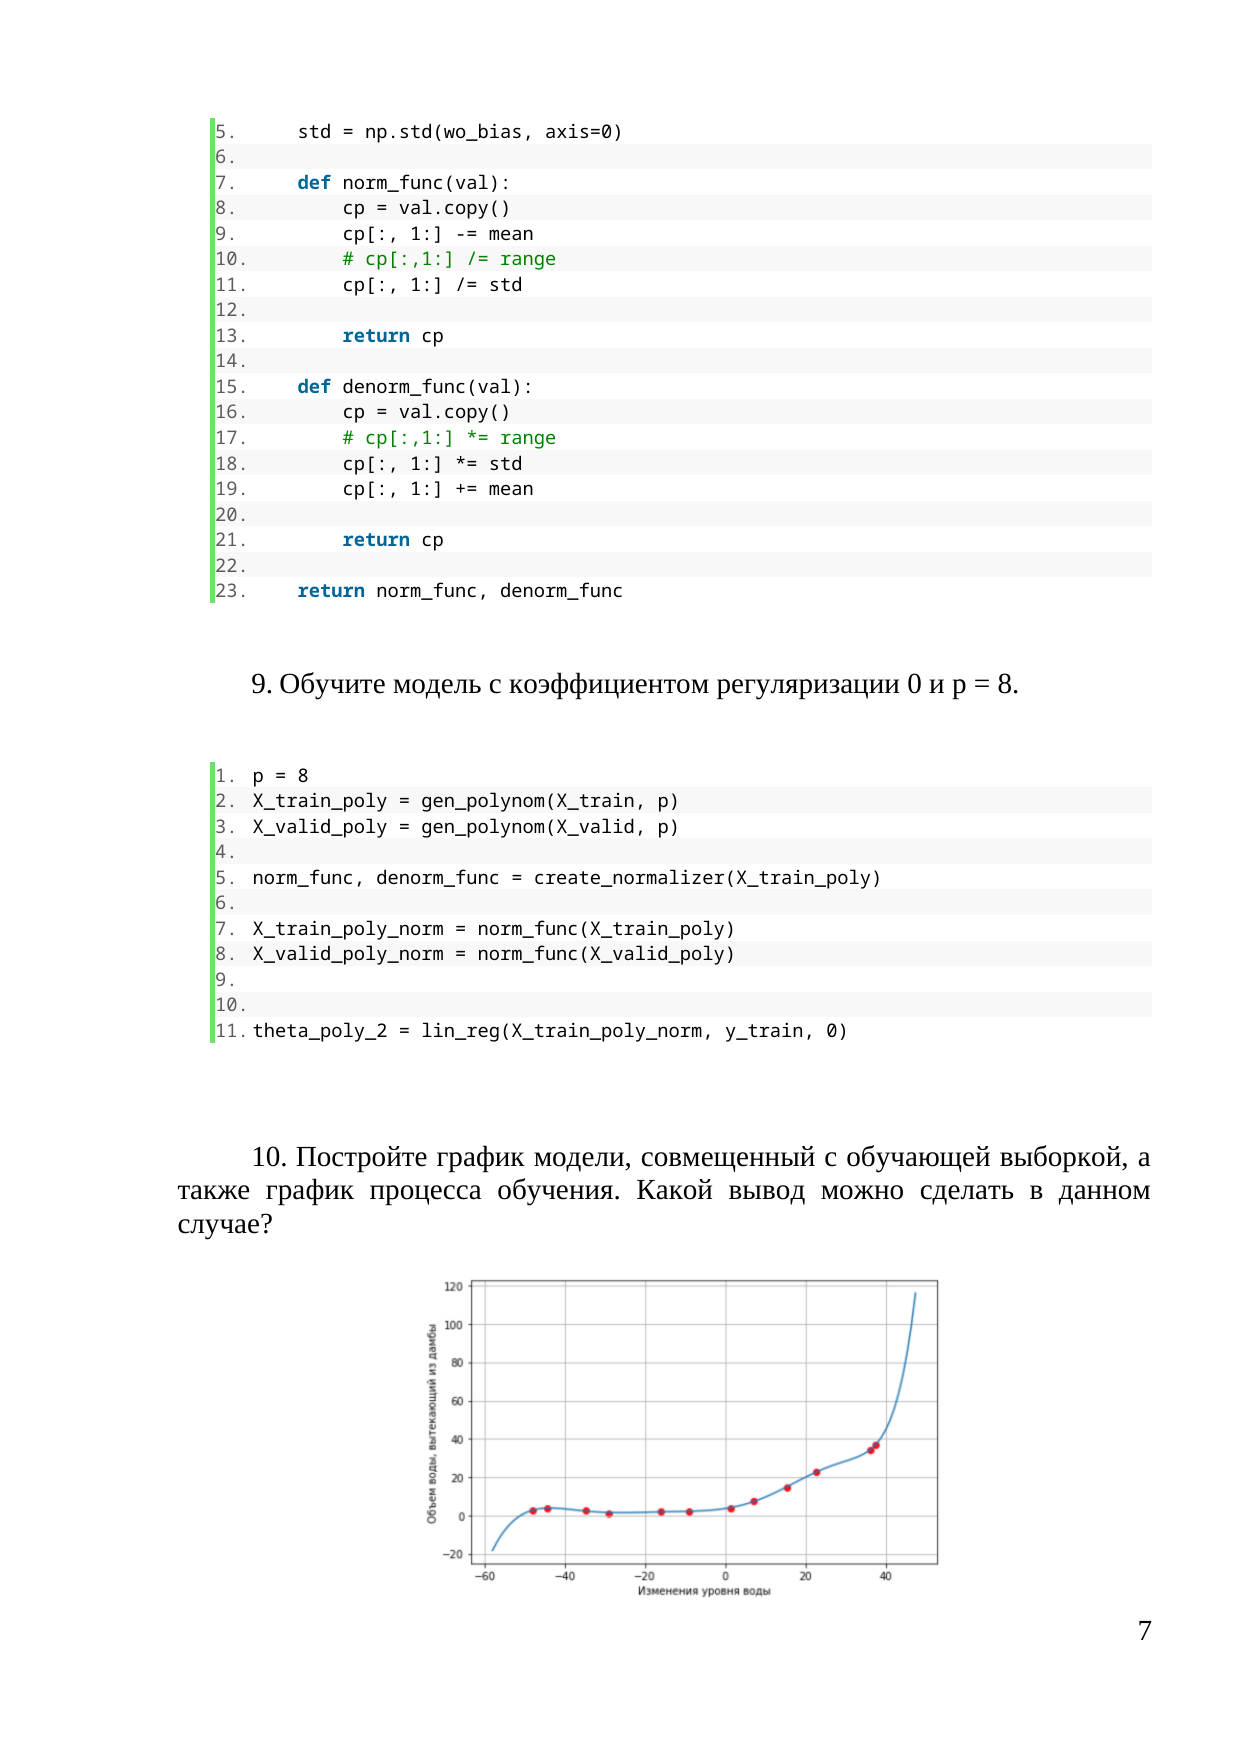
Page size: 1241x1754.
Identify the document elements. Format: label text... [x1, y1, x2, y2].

list return cp [215, 322, 1152, 348]
list cp[:, 1:] *= std [215, 450, 1152, 475]
list cp = val.copy() [215, 399, 1152, 424]
text 10. Постройте график модели, совмещенный с обучающей выборкой, а также график процесса обучения. Какой вывод можно сделать в данном случае? [177, 1139, 1152, 1239]
picture [419, 1273, 984, 1601]
list X_valid_poly_norm = norm_func(X_valid_poly) [215, 941, 1152, 966]
list def denorm_func(val): [215, 373, 1152, 399]
list p = 8 [215, 762, 1152, 787]
list norm_func, denorm_func = create_normalizer(X_train_poly) [215, 864, 1152, 889]
list def norm_func(val): [215, 169, 1152, 195]
text 9. Обучите модель с коэффициентом регуляризации 0 и p = 8. [177, 666, 1152, 699]
list X_train_poly = gen_polynom(X_train, p) [215, 787, 1152, 813]
list cp[:, 1:] -= mean [215, 220, 1152, 246]
list theta_poly_2 = lin_reg(X_train_poly_norm, y_train, 0) [215, 1017, 1152, 1043]
list cp[:, 1:] += mean [215, 475, 1152, 501]
list cp[:, 1:] /= std [215, 271, 1152, 297]
list # cp[:,1:] /= range [215, 246, 1152, 271]
list X_train_poly_norm = norm_func(X_train_poly) [215, 915, 1152, 941]
list return norm_func, denorm_func [215, 577, 1152, 603]
list cp = val.copy() [215, 195, 1152, 220]
list # cp[:,1:] *= range [215, 424, 1152, 450]
list return cp [215, 526, 1152, 552]
list X_valid_poly = gen_polynom(X_valid, p) [215, 813, 1152, 838]
list std = np.std(wo_bias, axis=0) [215, 118, 1152, 144]
